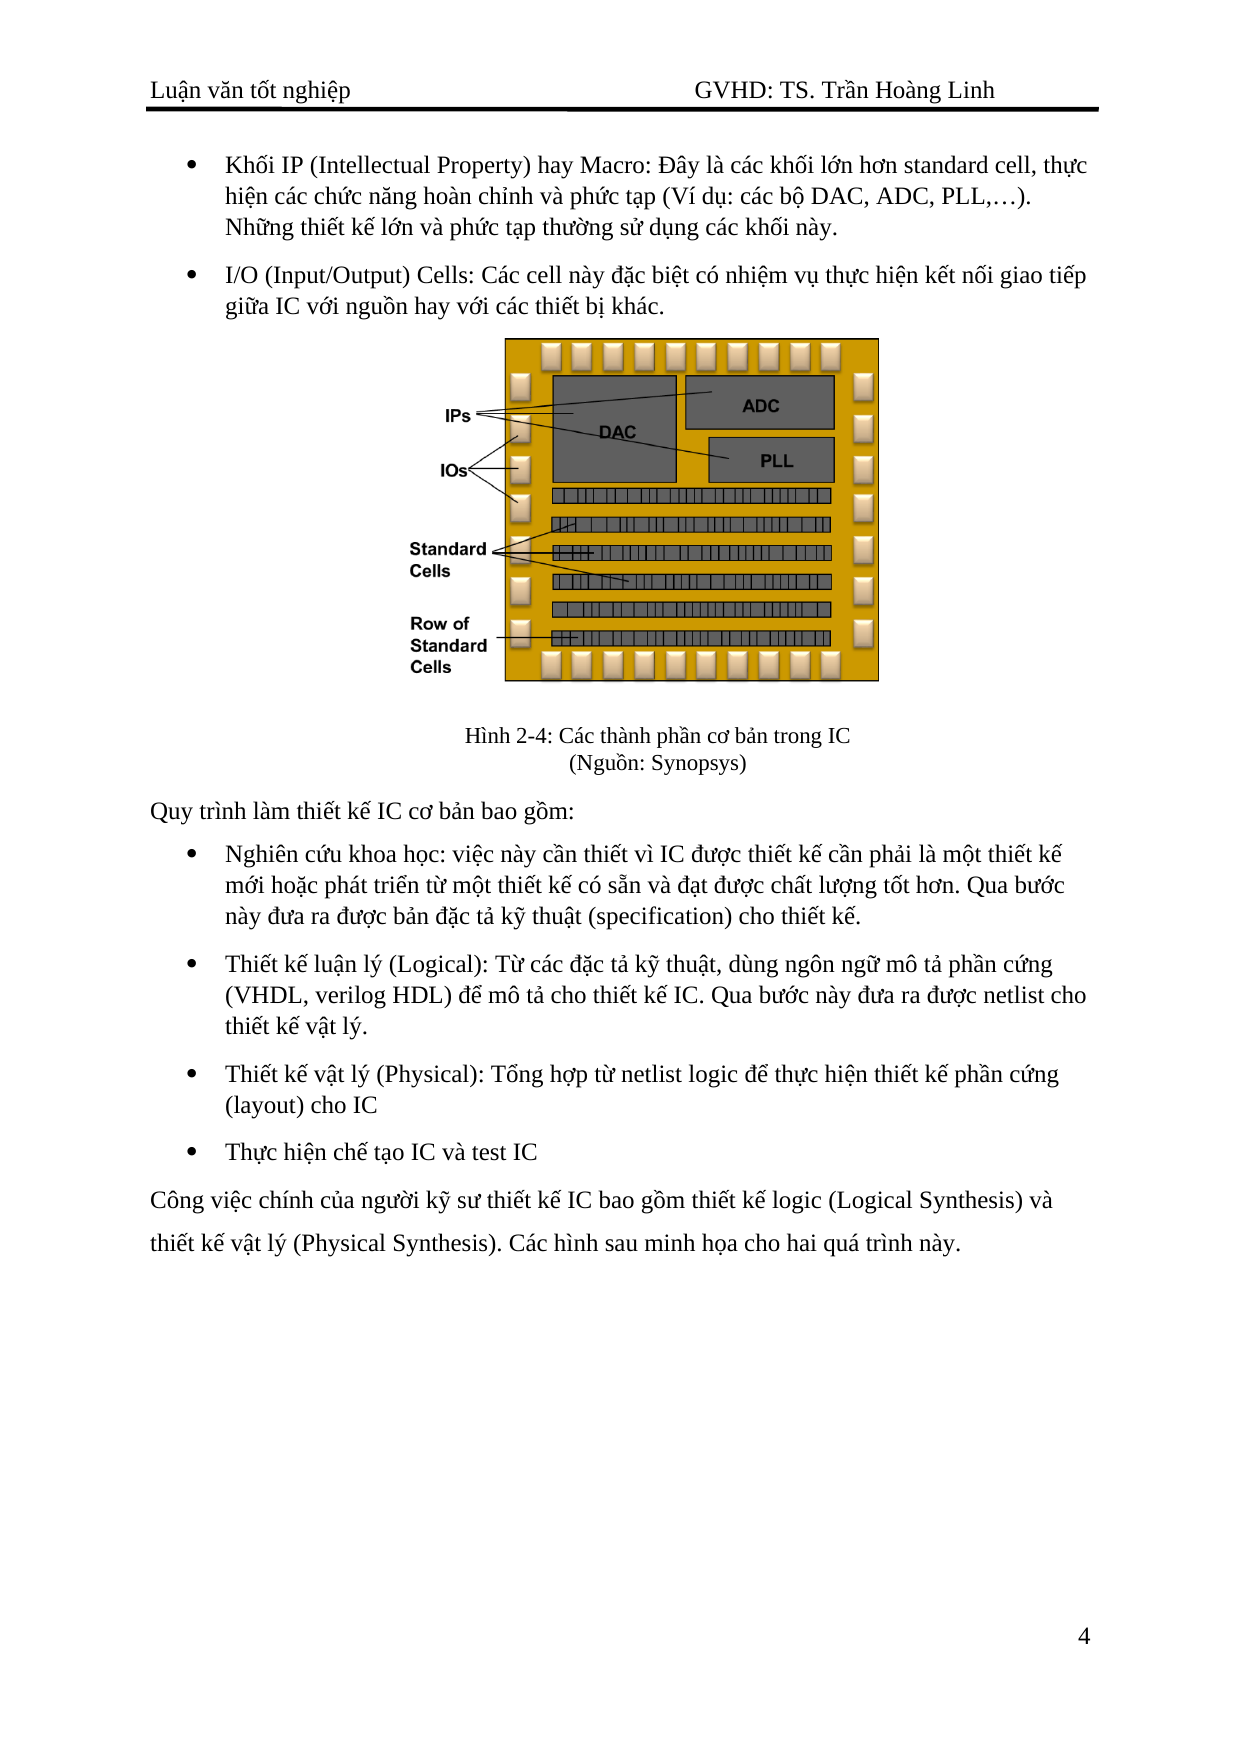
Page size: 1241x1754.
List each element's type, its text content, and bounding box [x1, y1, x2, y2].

list I/O (Input/Output) Cells: Các cell này đặc biệt có nhiệm vụ thực hiện kết nối giao tiếp giữa IC với nguồn hay với các thiết bị khác. [187, 260, 1090, 319]
text (Nguồn: Synopsys) [225, 749, 1090, 775]
list Thực hiện chế tạo IC và test IC [187, 1137, 1090, 1166]
picture [398, 338, 879, 688]
text Quy trình làm thiết kế IC cơ bản bao gồm: [150, 796, 1090, 825]
list Thiết kế vật lý (Physical): Tổng hợp từ netlist logic để thực hiện thiết kế phần cứng (layout) cho IC [187, 1059, 1090, 1118]
text Công việc chính của người kỹ sư thiết kế IC bao gồm thiết kế logic (Logical Synthesis) và thiết kế vật lý (Physical Synthesis). Các hình sau minh họa cho hai quá trình này. [150, 1185, 1090, 1257]
list Nghiên cứu khoa học: việc này cần thiết vì IC được thiết kế cần phải là một thiết kế mới hoặc phát triển từ một thiết kế có sẵn và đạt được chất lượng tốt hơn. Qua bước này đưa ra được bản đặc tả kỹ thuật (specification) cho thiết kế. [187, 839, 1090, 930]
list Thiết kế luận lý (Logical): Từ các đặc tả kỹ thuật, dùng ngôn ngữ mô tả phần cứng (VHDL, verilog HDL) để mô tả cho thiết kế IC. Qua bước này đưa ra được netlist cho thiết kế vật lý. [187, 949, 1090, 1040]
list Khối IP (Intellectual Property) hay Macro: Đây là các khối lớn hơn standard cell, thực hiện các chức năng hoàn chỉnh và phức tạp (Ví dụ: các bộ DAC, ADC, PLL,…). Những thiết kế lớn và phức tạp thường sử dụng các khối này. [187, 150, 1090, 241]
